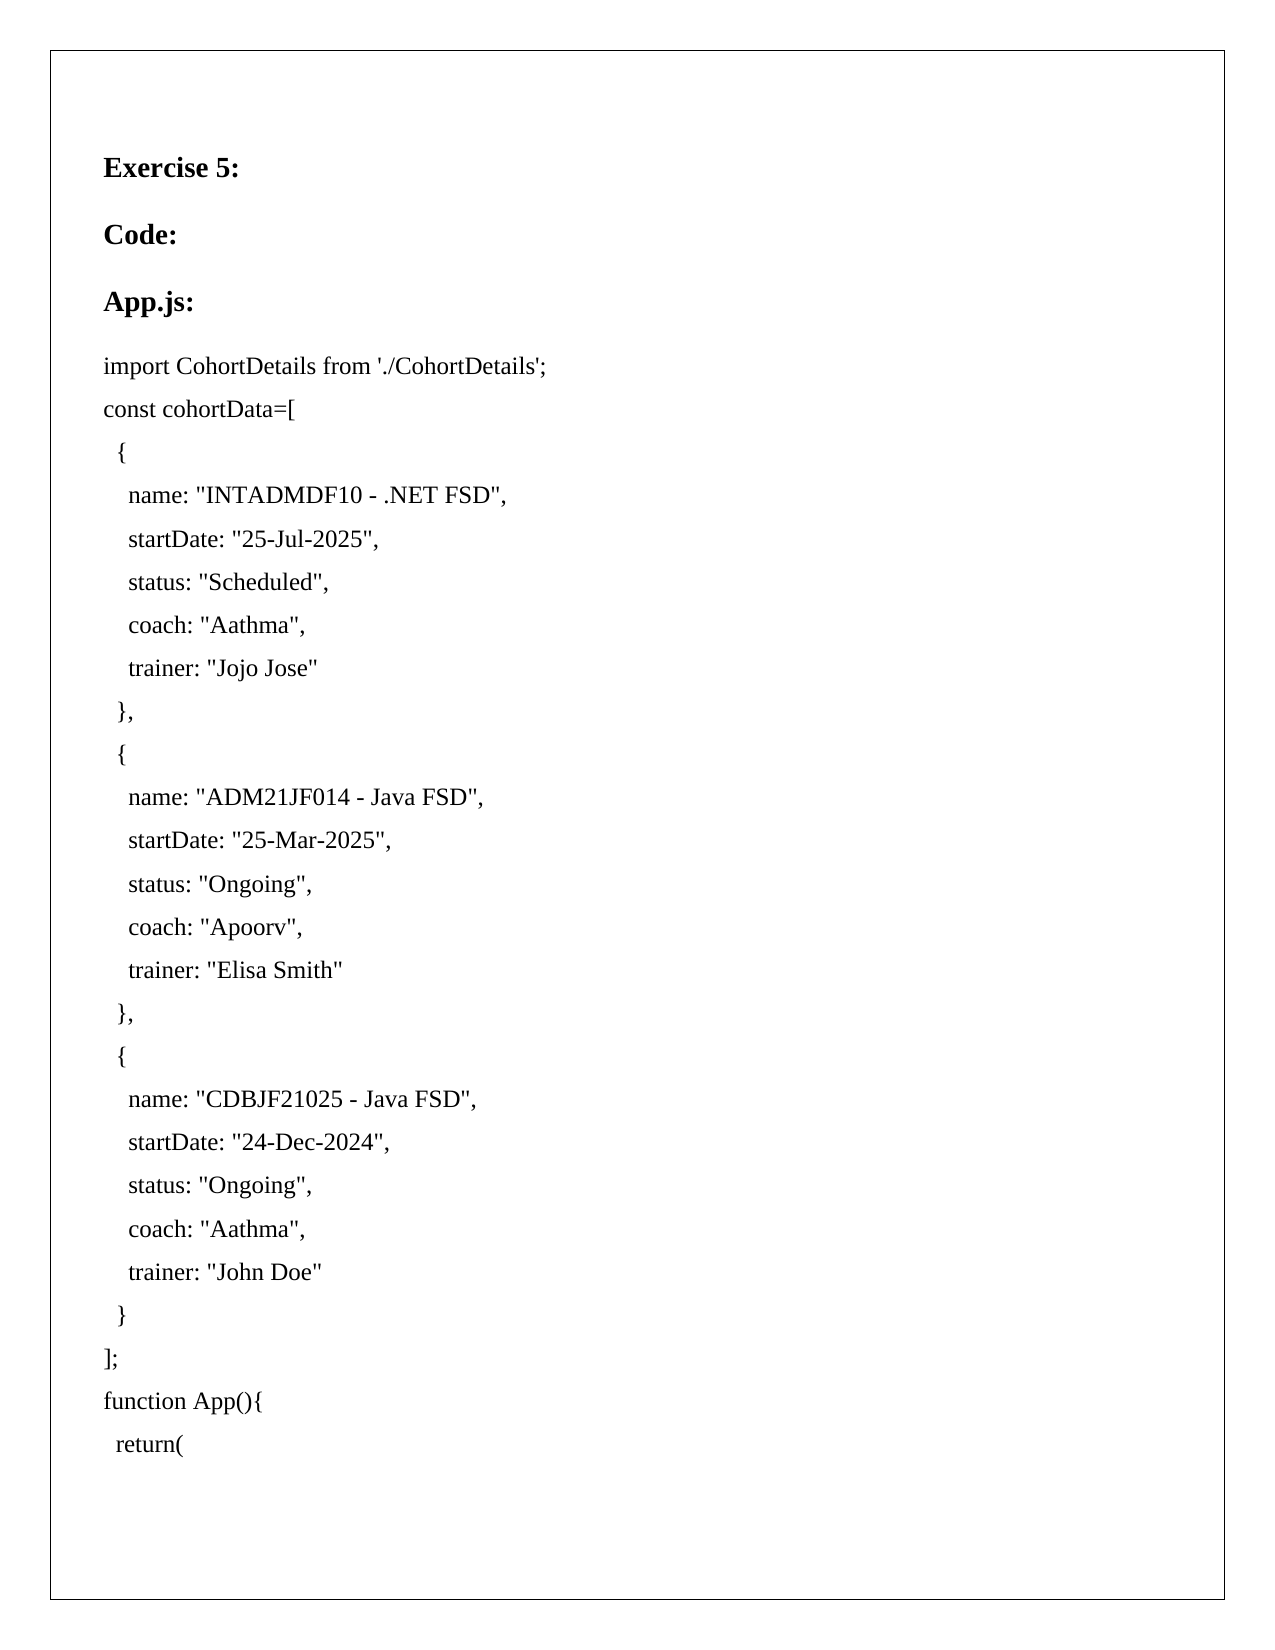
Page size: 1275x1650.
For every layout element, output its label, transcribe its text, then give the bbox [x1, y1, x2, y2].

text coach: "Apoorv", [103, 912, 1181, 941]
text status: "Scheduled", [103, 567, 1181, 596]
text ]; [103, 1343, 1181, 1372]
text name: "ADM21JF014 - Java FSD", [103, 782, 1181, 811]
text import CohortDetails from './CohortDetails'; [103, 351, 1181, 380]
text status: "Ongoing", [103, 869, 1181, 897]
text }, [103, 998, 1181, 1027]
text status: "Ongoing", [103, 1171, 1181, 1199]
text Code: [103, 217, 1181, 251]
text { [103, 437, 1181, 466]
text } [103, 1300, 1181, 1329]
text coach: "Aathma", [103, 610, 1181, 639]
text { [103, 1041, 1181, 1070]
text const cohortData=[ [103, 394, 1181, 423]
text startDate: "25-Jul-2025", [103, 524, 1181, 552]
text name: "INTADMDF10 - .NET FSD", [103, 481, 1181, 509]
text { [103, 739, 1181, 768]
text return( [103, 1429, 1181, 1458]
text trainer: "John Doe" [103, 1257, 1181, 1286]
text trainer: "Elisa Smith" [103, 955, 1181, 984]
text Exercise 5: [103, 150, 1181, 183]
text trainer: "Jojo Jose" [103, 653, 1181, 682]
text name: "CDBJF21025 - Java FSD", [103, 1084, 1181, 1113]
text App.js: [103, 284, 1181, 318]
text startDate: "24-Dec-2024", [103, 1127, 1181, 1156]
text }, [103, 696, 1181, 725]
text coach: "Aathma", [103, 1214, 1181, 1242]
text startDate: "25-Mar-2025", [103, 826, 1181, 854]
text function App(){ [103, 1386, 1181, 1415]
